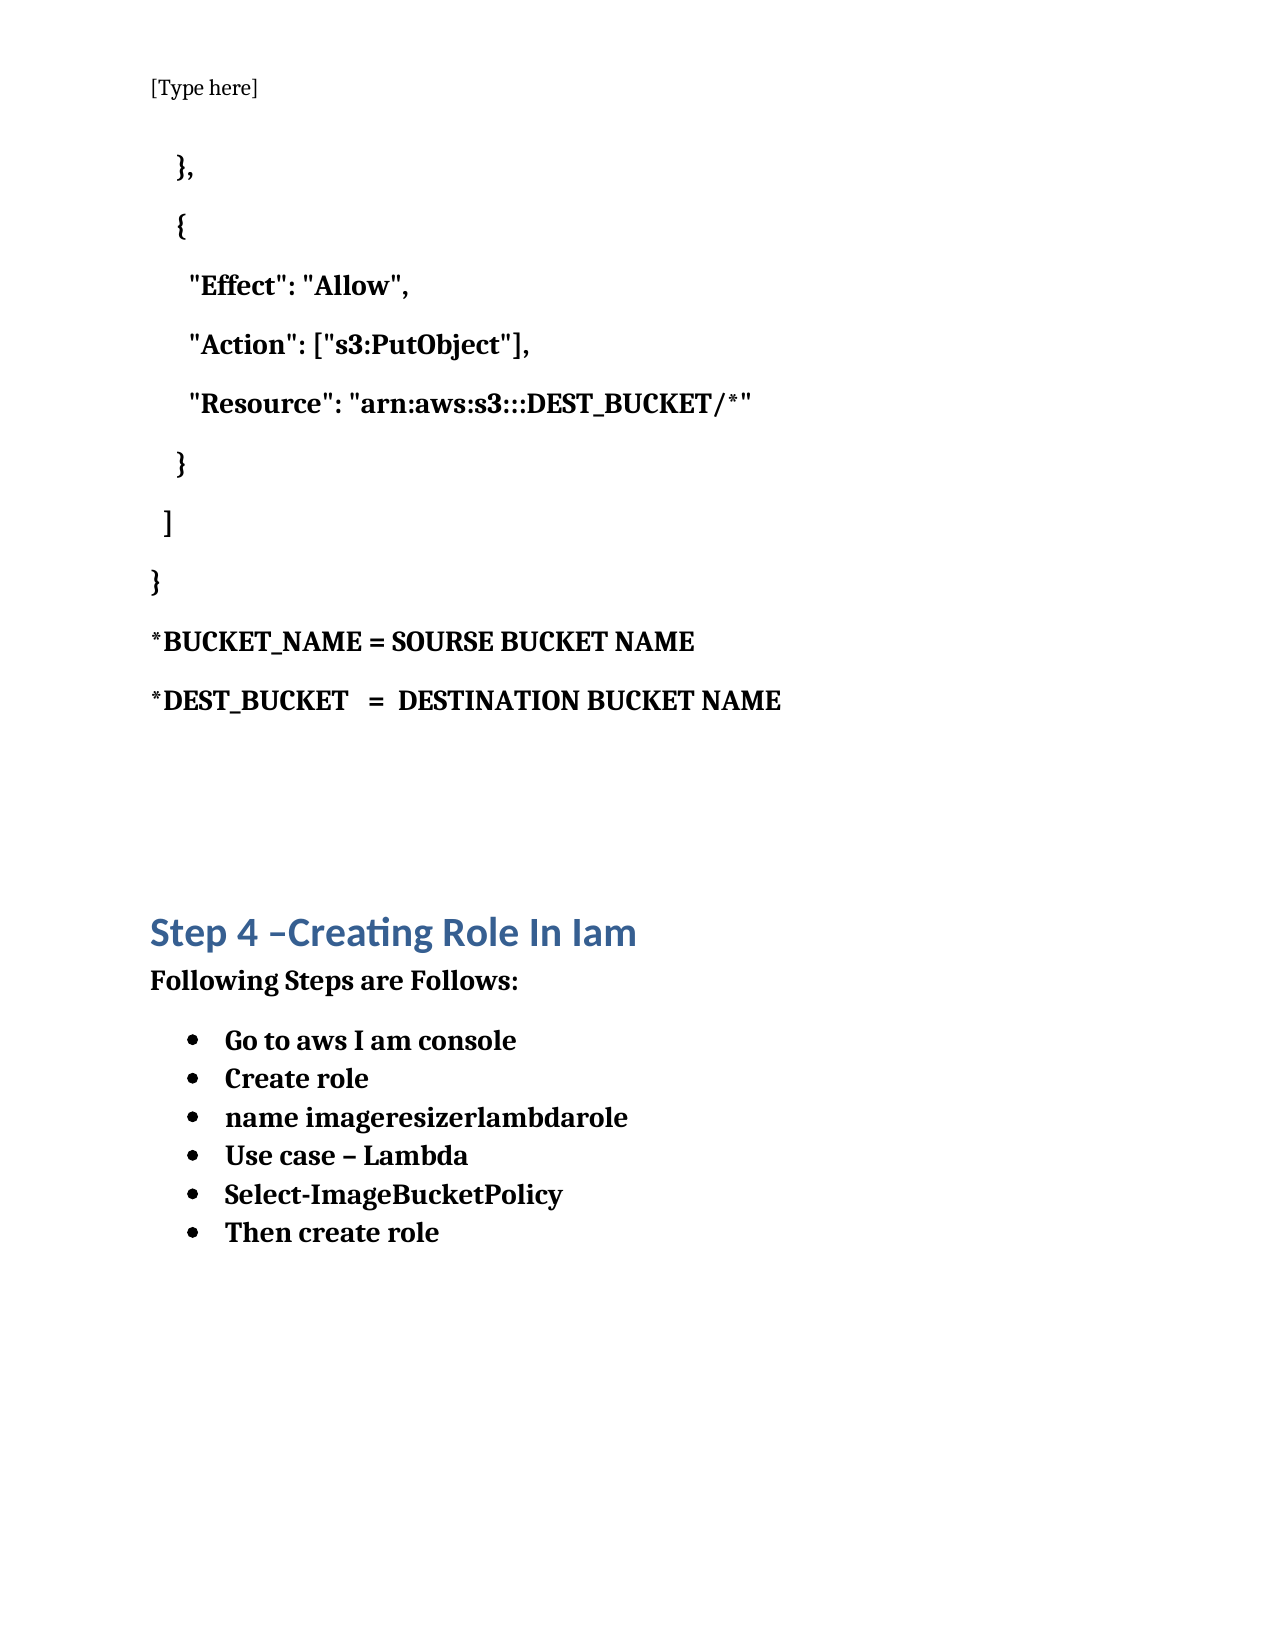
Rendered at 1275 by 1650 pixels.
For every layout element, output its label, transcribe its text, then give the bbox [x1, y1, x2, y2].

text "Resource": "arn:aws:s3:::DEST_BUCKET/*" [150, 387, 1125, 421]
text "Effect": "Allow", [150, 269, 1125, 302]
list Create role [187, 1062, 1125, 1096]
list Select-ImageBucketPolicy [187, 1178, 1125, 1211]
text *DEST_BUCKET = DESTINATION BUCKET NAME [150, 684, 1125, 718]
text Following Steps are Follows: [150, 964, 1125, 998]
list Then create role [187, 1216, 1125, 1250]
text ] [150, 506, 1125, 540]
subtitle Step 4 –Creating Role In Iam [150, 906, 1125, 957]
text }, [150, 150, 1125, 183]
list name imageresizerlambdarole [187, 1101, 1125, 1134]
text "Action": ["s3:PutObject"], [150, 328, 1125, 362]
text *BUCKET_NAME = SOURSE BUCKET NAME [150, 625, 1125, 658]
text { [150, 209, 1125, 243]
text } [150, 447, 1125, 480]
text } [150, 566, 1125, 599]
list Use case – Lambda [187, 1139, 1125, 1173]
list Go to aws I am console [187, 1024, 1125, 1057]
